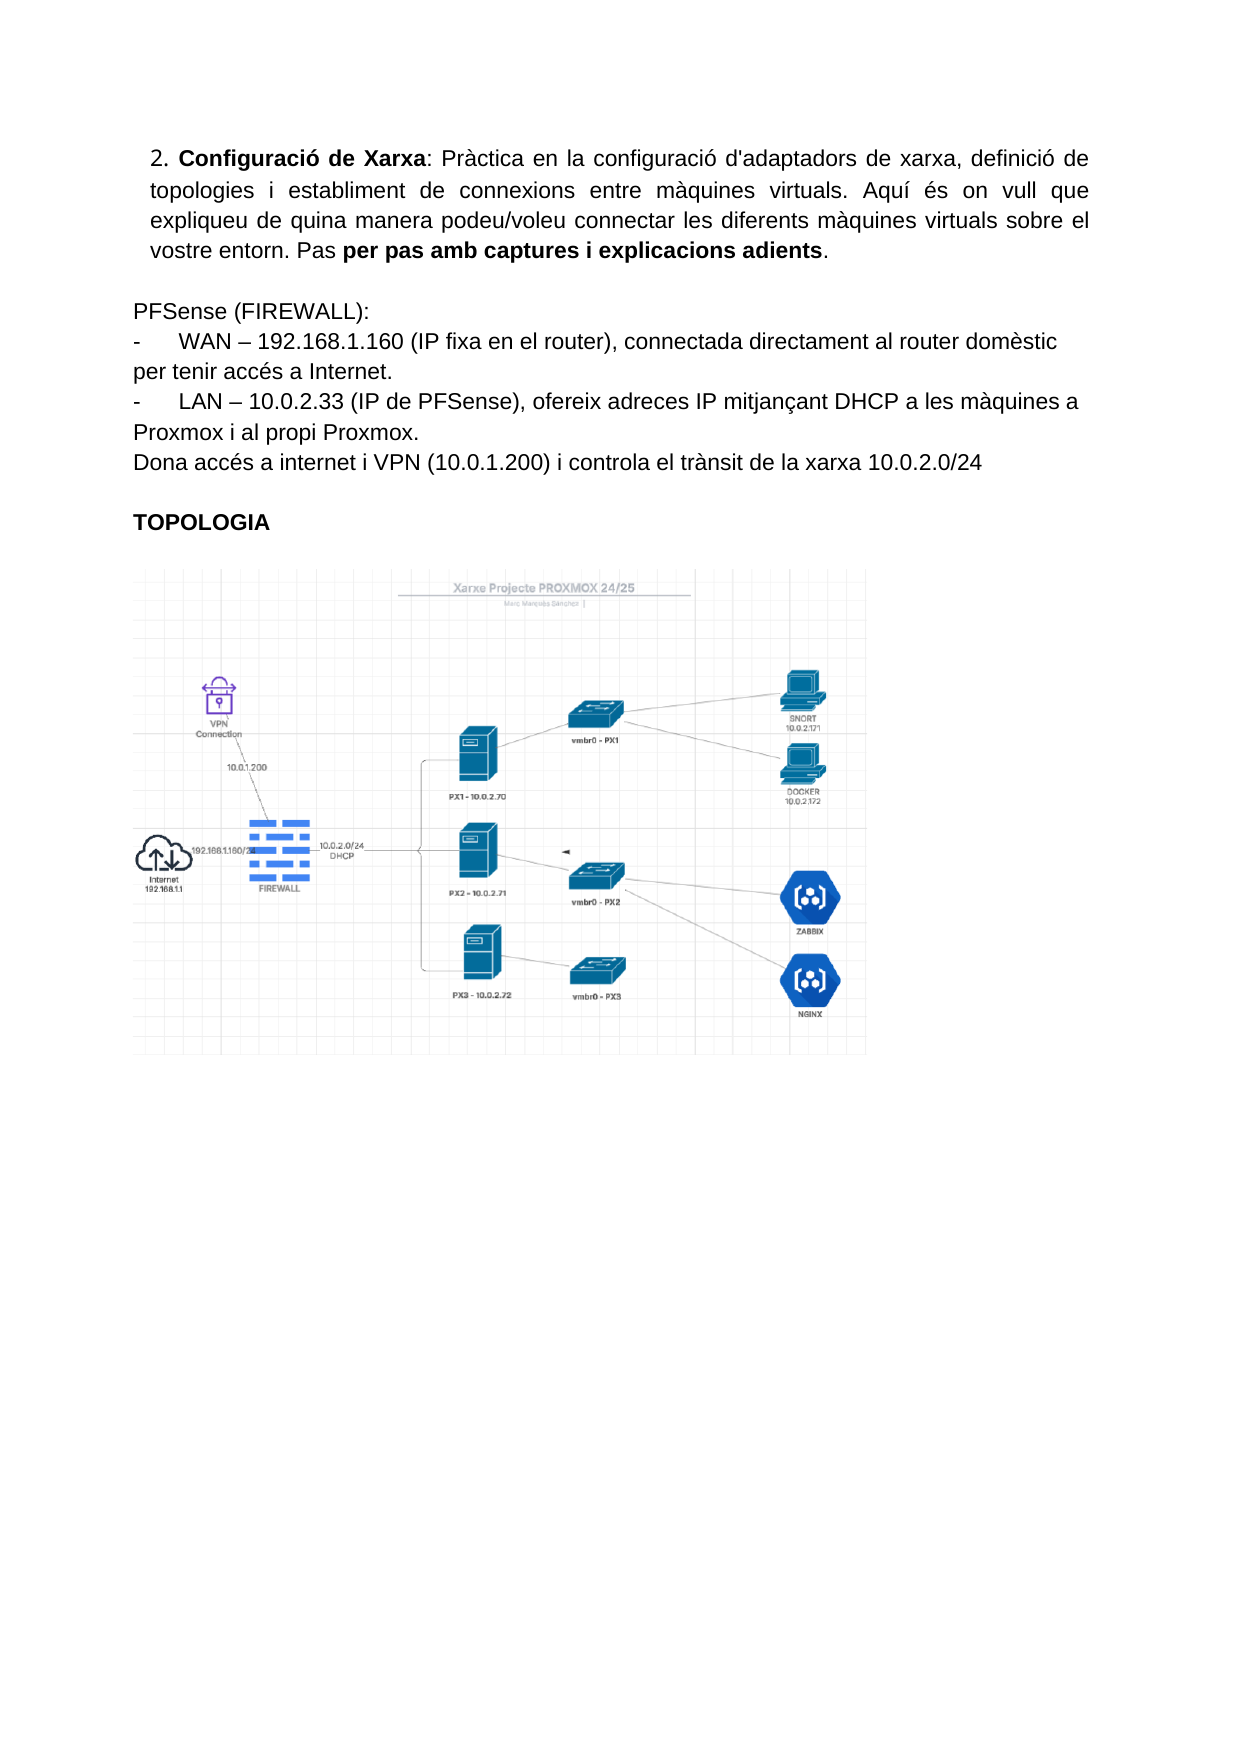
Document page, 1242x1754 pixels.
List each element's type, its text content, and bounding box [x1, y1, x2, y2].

text - LAN – 10.0.2.33 (IP de PFSense), ofereix adreces IP mitjançant DHCP a les màquines a Proxmox i al propi Proxmox. [133, 388, 1094, 445]
text - WAN – 192.168.1.160 (IP fixa en el router), connectada directament al router domèstic per tenir accés a Internet. [133, 328, 1094, 384]
text PFSense (FIREWALL): [133, 298, 1094, 324]
text TOPOLOGIA [133, 509, 1094, 535]
picture [132, 569, 868, 1055]
text Dona accés a internet i VPN (10.0.1.200) i controla el trànsit de la xarxa 10.0.2.0/24 [133, 449, 1094, 475]
list Configuració de Xarxa: Pràctica en la configuració d'adaptadors de xarxa, definició de topologies i establiment de connexions entre màquines virtuals. Aquí és on vull que expliqueu de quina manera podeu/voleu connectar les diferents màquines virtuals sobre el vostre entorn. Pas per pas amb captures i explicacions adients. [150, 142, 1090, 263]
